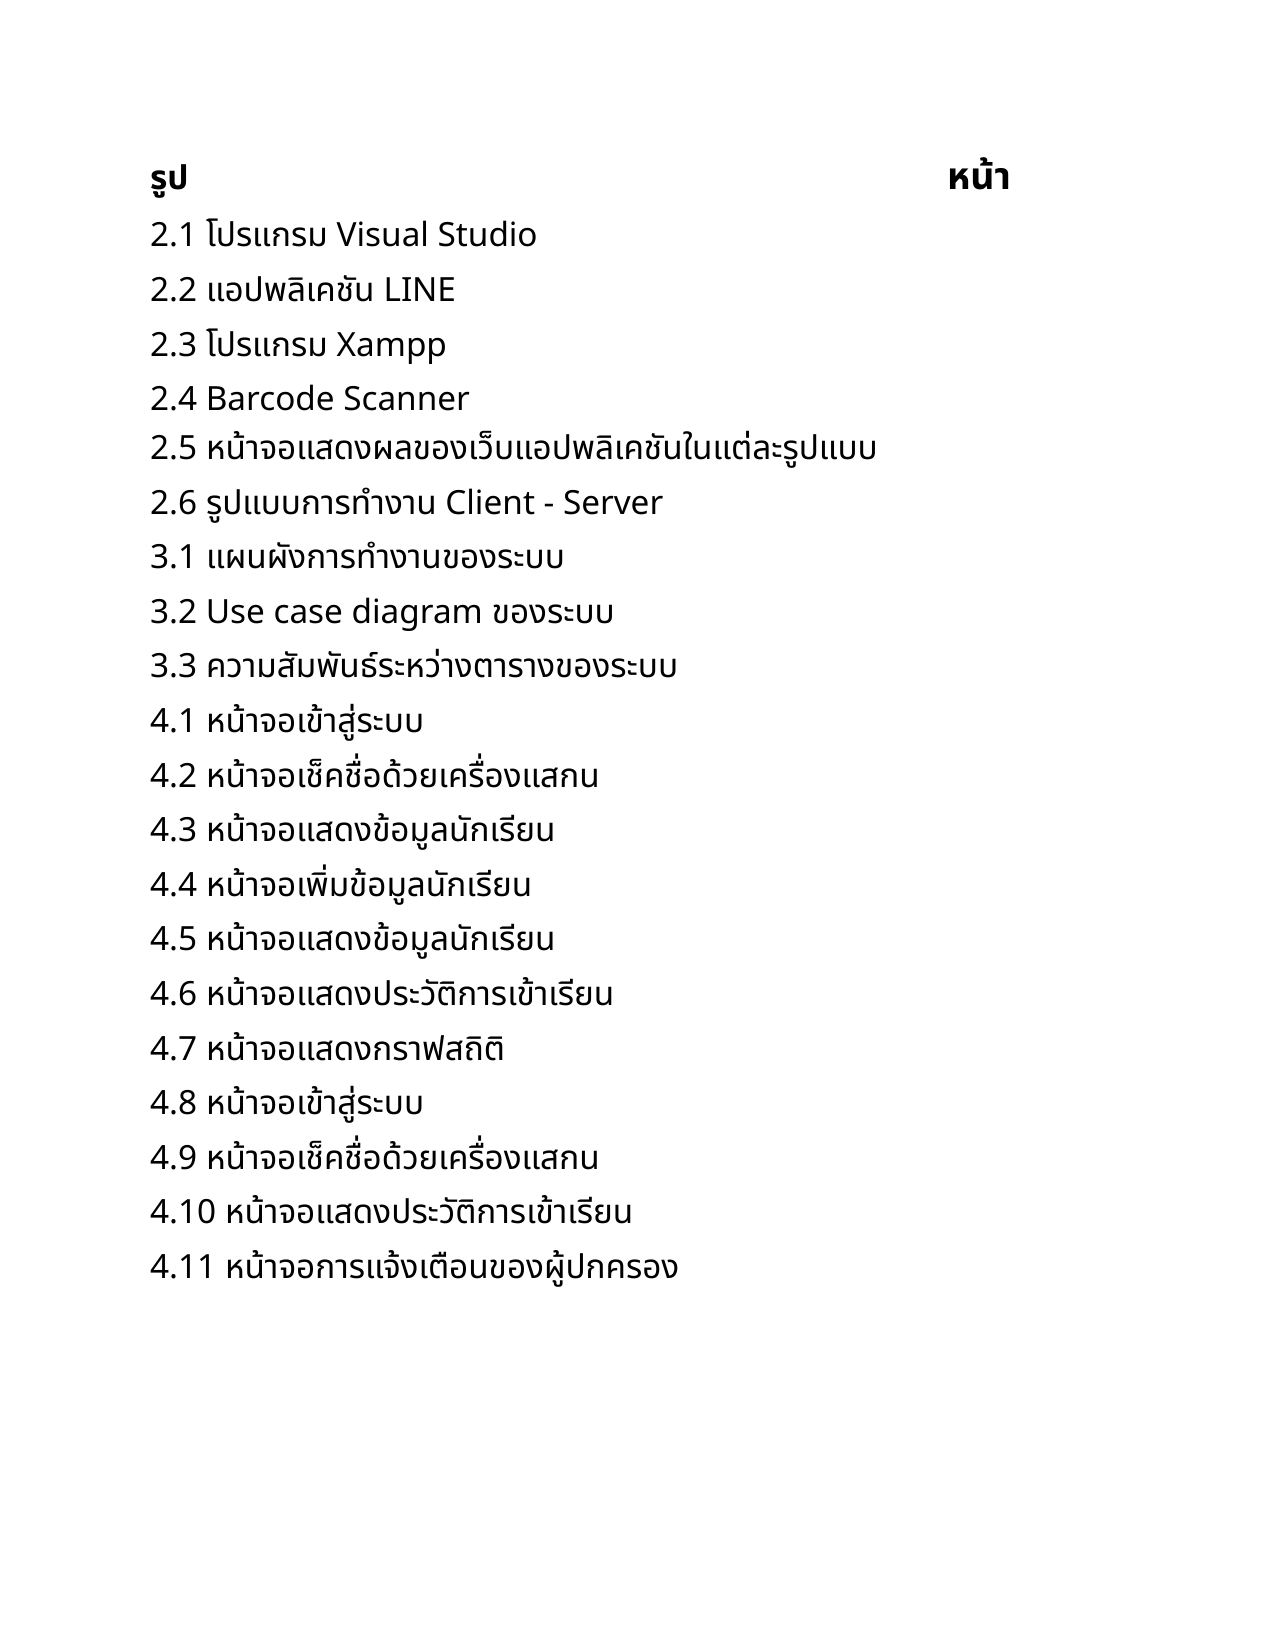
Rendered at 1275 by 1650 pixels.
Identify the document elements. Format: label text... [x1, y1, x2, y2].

text 4.6 หน้าจอแสดงประวัติการเข้าเรียน [150, 970, 1125, 1020]
text 3.2 Use case diagram ของระบบ [150, 588, 1125, 638]
text 2.6 รูปแบบการทำงาน Client - Server [150, 478, 1125, 529]
text รูป หน้า [150, 150, 1125, 207]
text 2.5 หน้าจอแสดงผลของเว็บแอปพลิเคชันในแต่ละรูปแบบ [150, 424, 1125, 474]
text 4.5 หน้าจอแสดงข้อมูลนักเรียน [150, 915, 1125, 966]
text 4.9 หน้าจอเช็คชื่อด้วยเครื่องแสกน [150, 1133, 1125, 1184]
text 4.1 หน้าจอเข้าสู่ระบบ [150, 697, 1125, 747]
text 3.3 ความสัมพันธ์ระหว่างตารางของระบบ [150, 642, 1125, 693]
text 4.7 หน้าจอแสดงกราฟสถิติ [150, 1024, 1125, 1075]
text 2.1 โปรแกรม Visual Studio [150, 211, 1125, 262]
text 2.4 Barcode Scanner [150, 375, 1125, 420]
text 2.2 แอปพลิเคชัน LINE [150, 266, 1125, 316]
text 4.3 หน้าจอแสดงข้อมูลนักเรียน [150, 806, 1125, 857]
text 4.2 หน้าจอเช็คชื่อด้วยเครื่องแสกน [150, 751, 1125, 802]
text 4.11 หน้าจอการแจ้งเตือนของผู้ปกครอง [150, 1243, 1125, 1293]
text 4.8 หน้าจอเข้าสู่ระบบ [150, 1079, 1125, 1129]
text 2.3 โปรแกรม Xampp [150, 320, 1125, 371]
text 4.4 หน้าจอเพิ่มข้อมูลนักเรียน [150, 861, 1125, 911]
text 3.1 แผนผังการทำงานของระบบ [150, 533, 1125, 584]
text 4.10 หน้าจอแสดงประวัติการเข้าเรียน [150, 1188, 1125, 1239]
